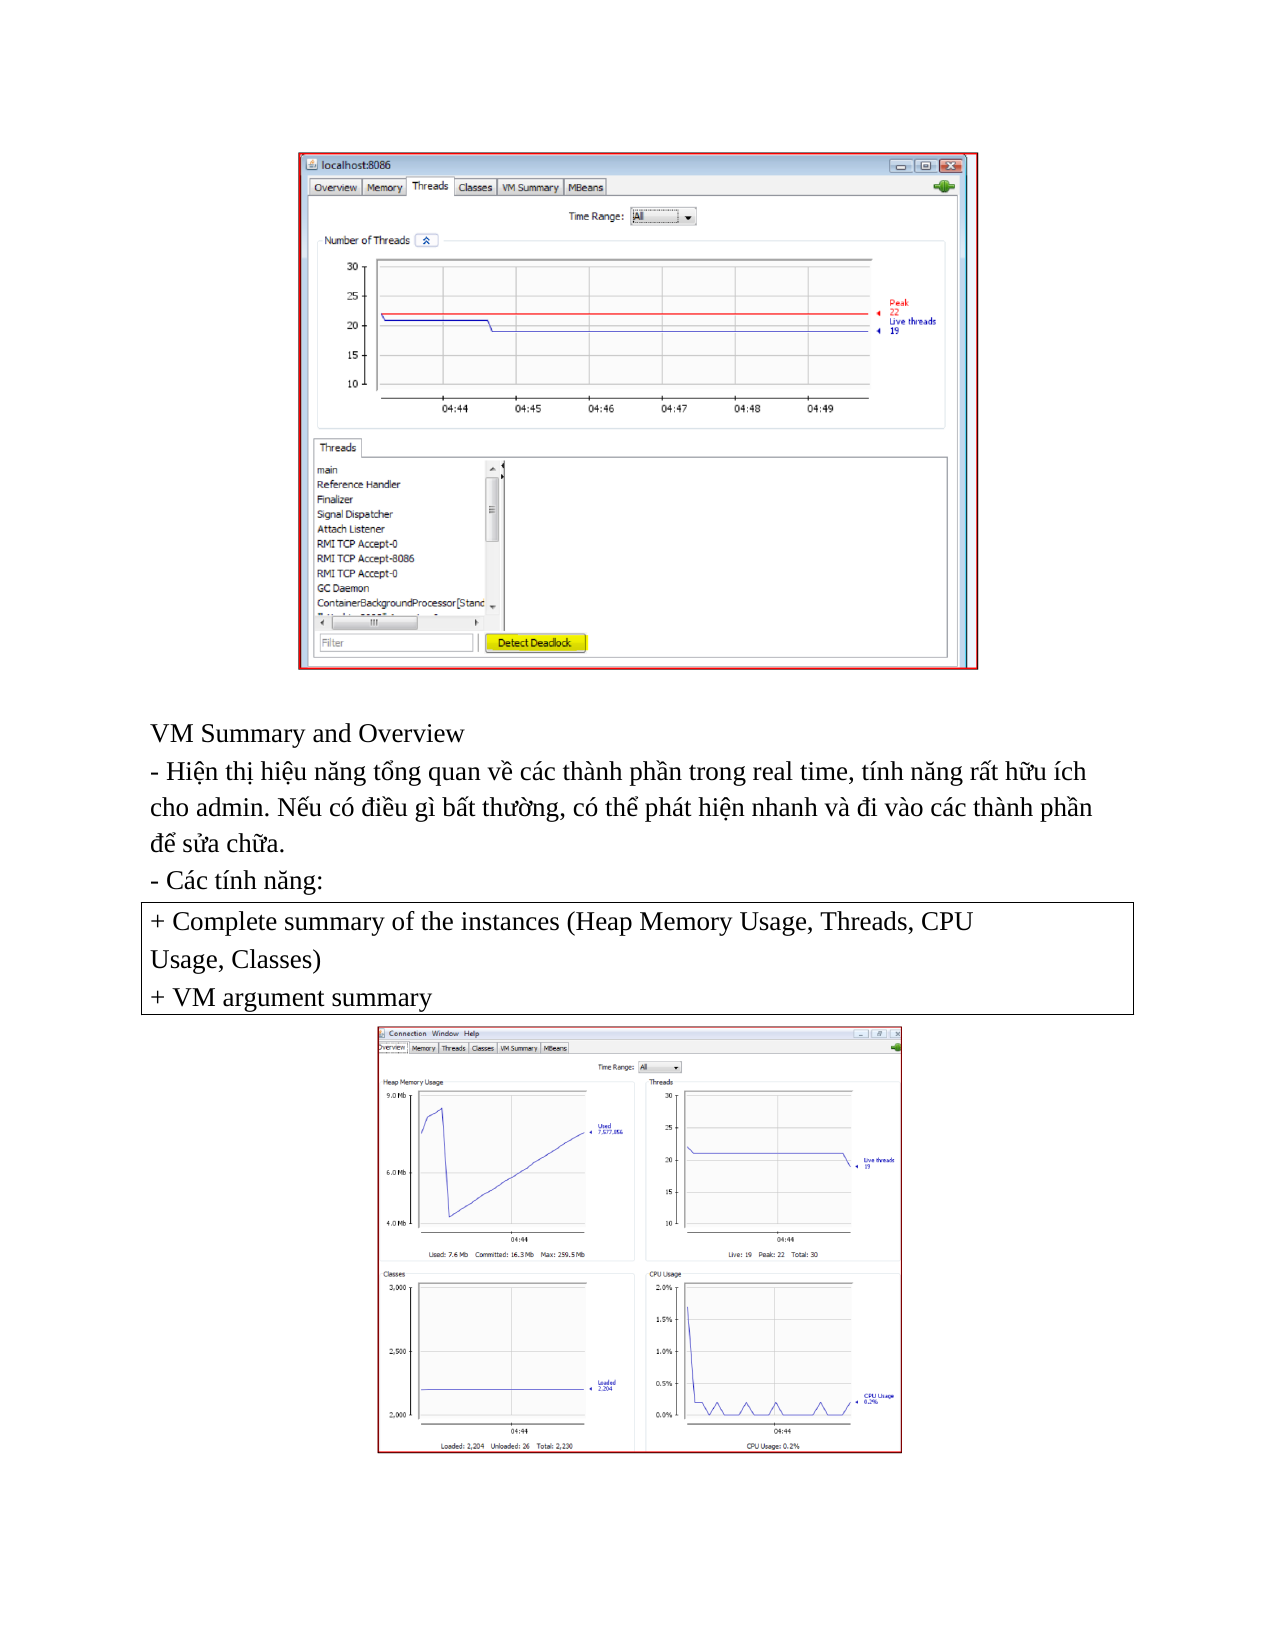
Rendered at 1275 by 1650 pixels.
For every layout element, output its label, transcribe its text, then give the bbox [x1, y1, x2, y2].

picture [367, 1022, 908, 1456]
text + Complete summary of the instances (Heap Memory Usage, Threads, CPU [142, 903, 1133, 937]
text - Các tính năng: [150, 864, 1125, 896]
text - Hiện thị hiệu năng tổng quan về các thành phần trong real time, tính năng rất hữu ích cho admin. Nếu có điều gì bất thường, có thể phát hiện nhanh và đi vào các thành phần để sửa chữa. [150, 755, 1125, 858]
text Usage, Classes) [142, 940, 1133, 974]
picture [295, 150, 980, 673]
text + VM argument summary [142, 978, 1133, 1014]
text VM Summary and Overview [150, 717, 1125, 748]
